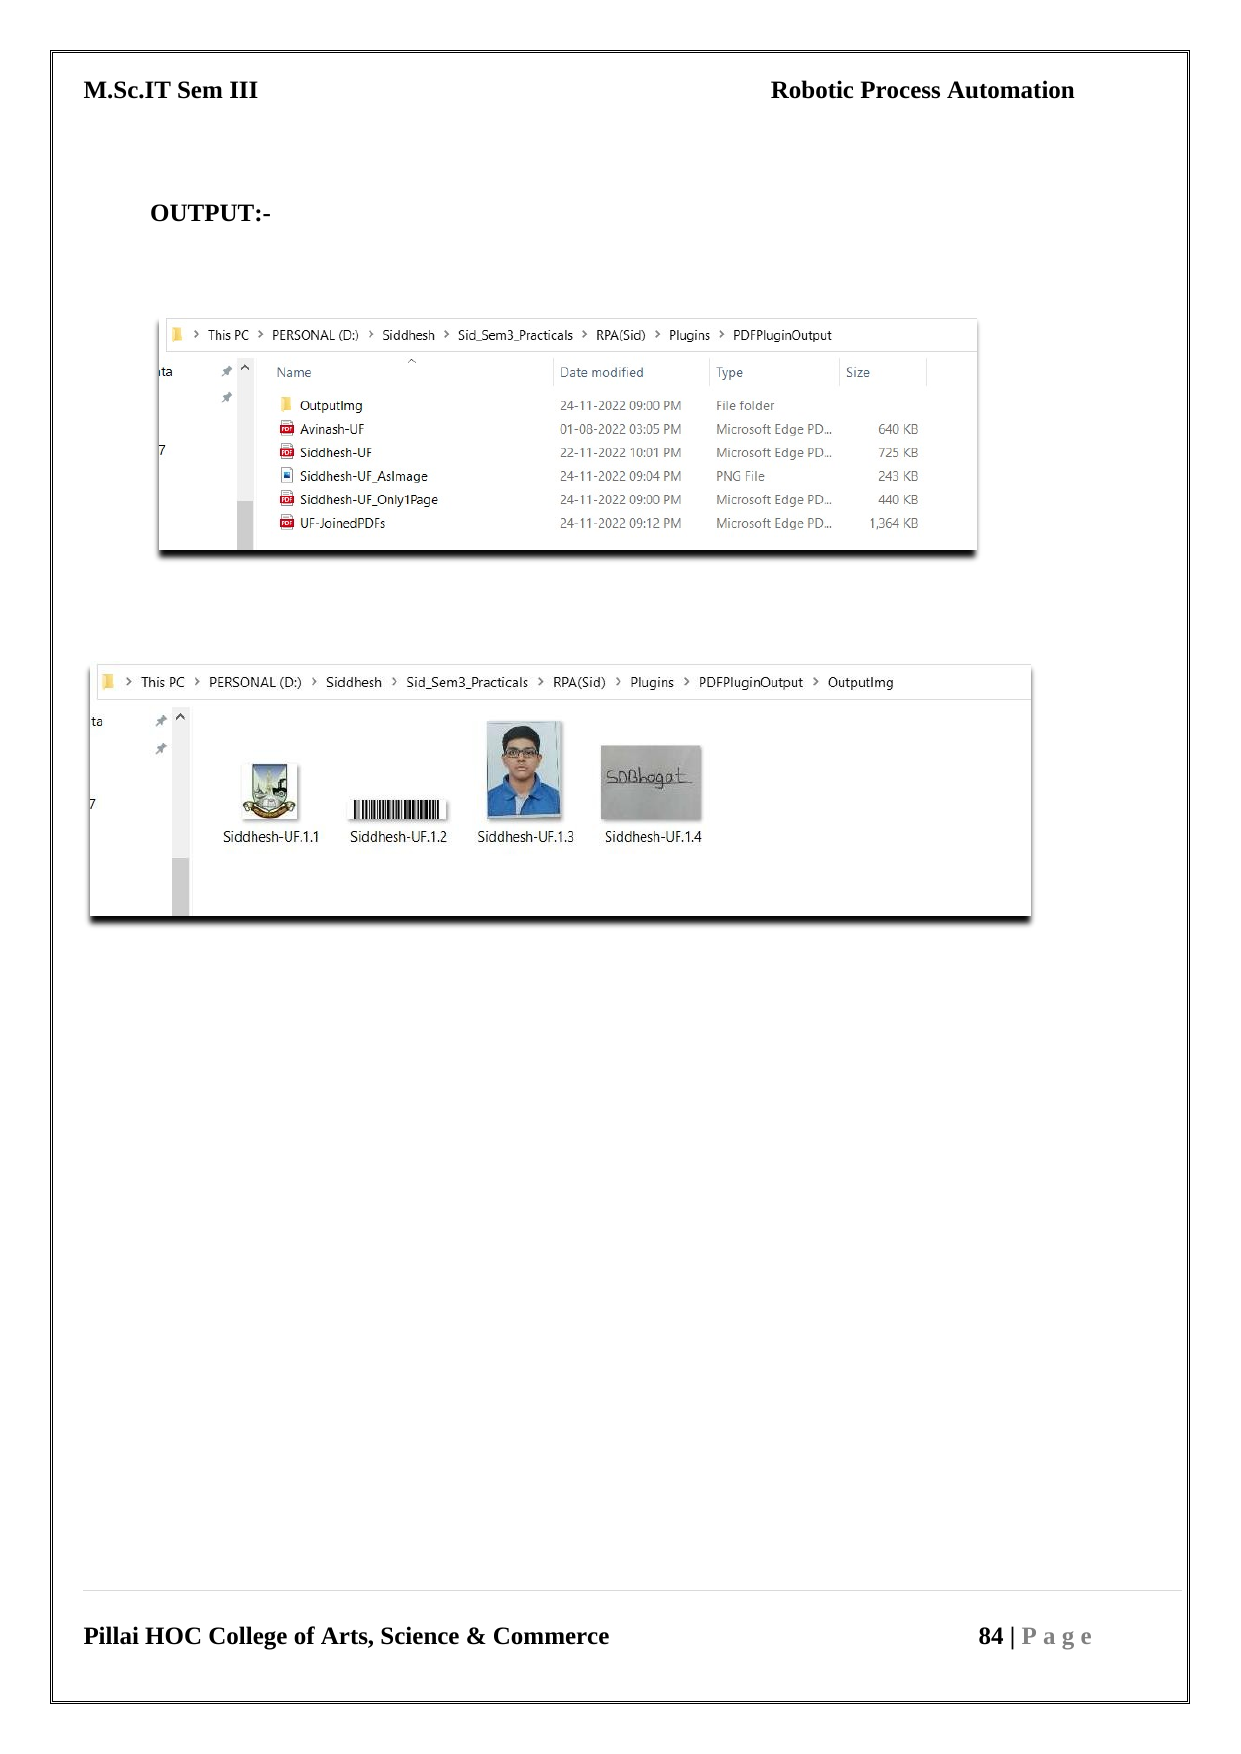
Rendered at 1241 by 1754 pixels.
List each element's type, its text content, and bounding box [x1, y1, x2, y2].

picture [83, 661, 1038, 931]
picture [152, 314, 983, 565]
text OUTPUT:- [150, 198, 1182, 227]
